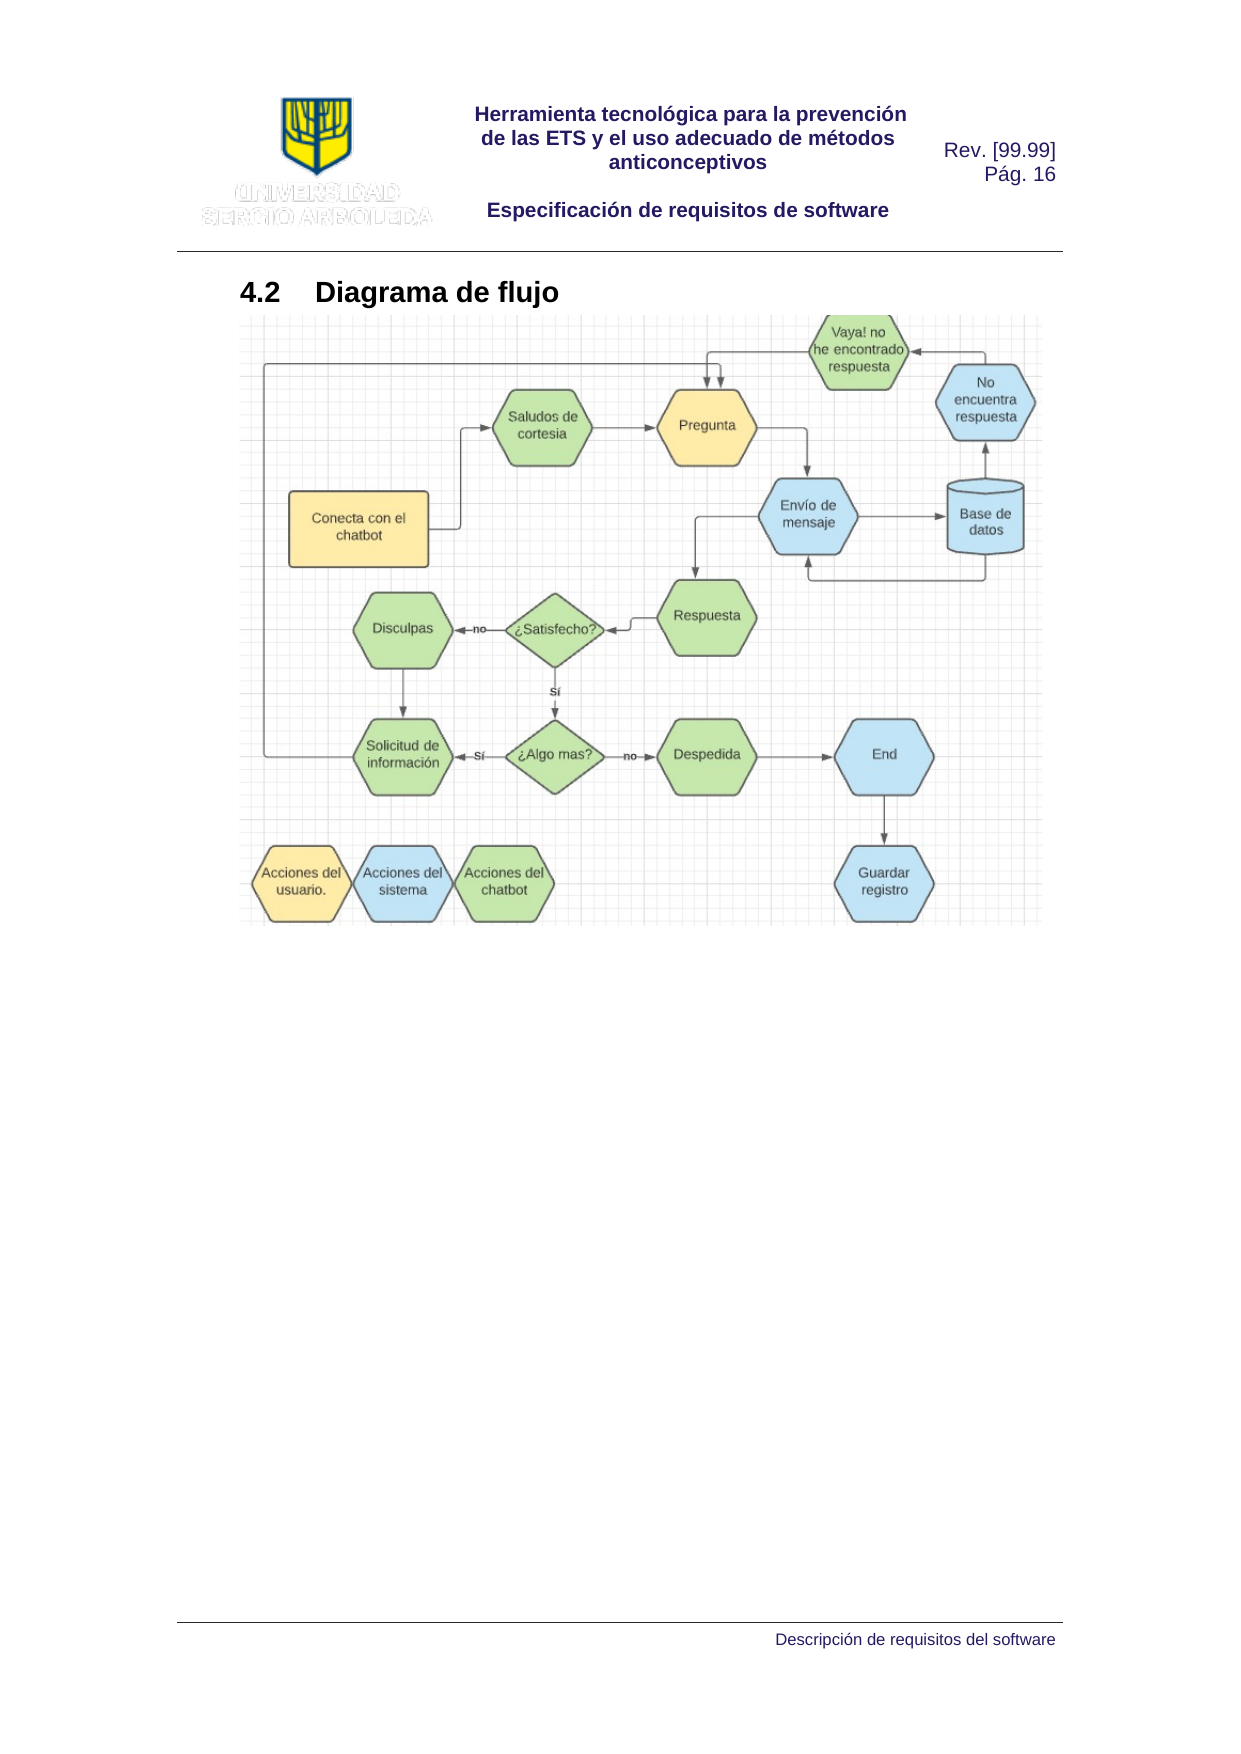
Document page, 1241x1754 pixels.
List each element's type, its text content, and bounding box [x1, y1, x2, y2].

picture [239, 315, 1043, 926]
picture [184, 81, 450, 244]
subtitle Diagrama de flujo [240, 276, 1063, 309]
